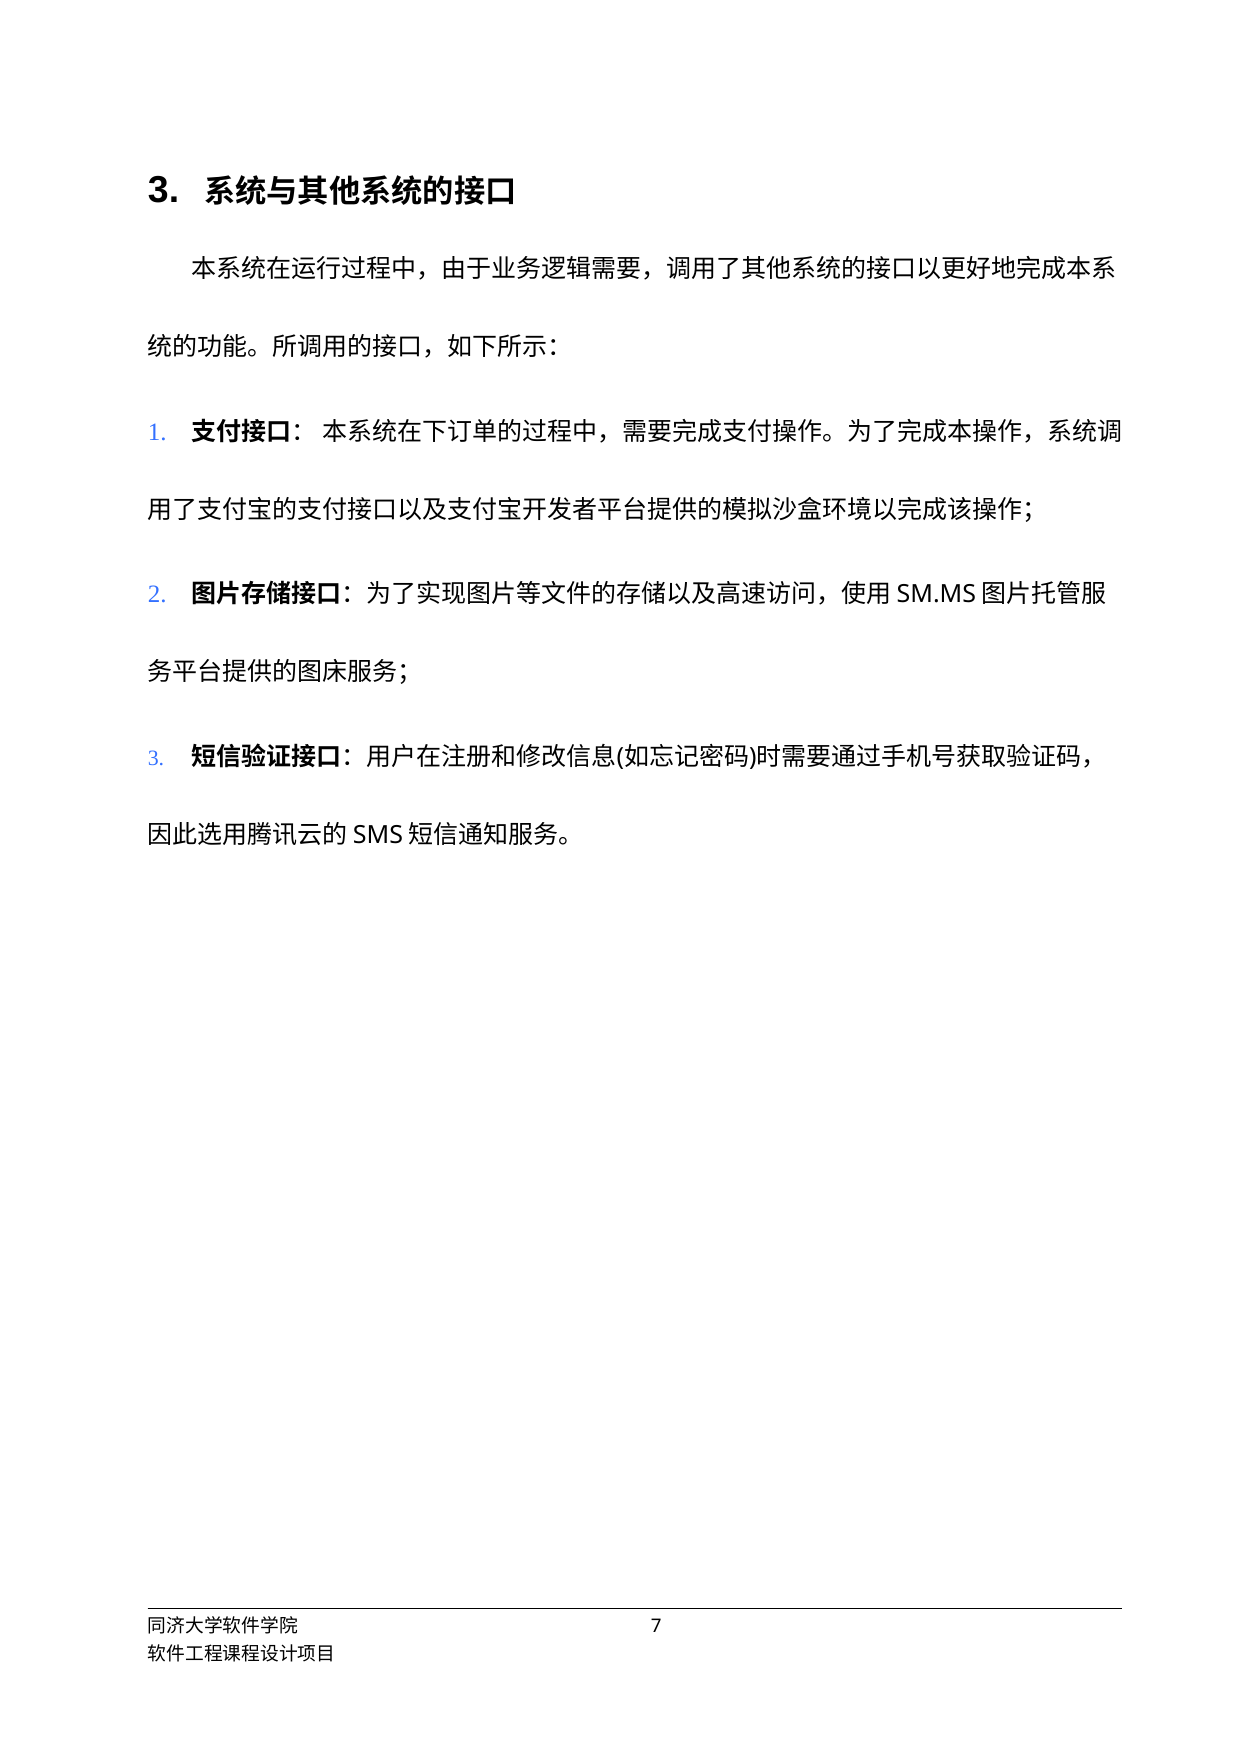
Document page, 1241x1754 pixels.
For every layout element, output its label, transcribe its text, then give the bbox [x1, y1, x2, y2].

subtitle 系统与其他系统的接口 [148, 157, 1122, 222]
list 图片存储接口：为了实现图片等文件的存储以及高速访问，使用SM.MS图片托管服务平台提供的图床服务； [148, 559, 1122, 702]
list 支付接口： 本系统在下订单的过程中，需要完成支付操作。为了完成本操作，系统调用了支付宝的支付接口以及支付宝开发者平台提供的模拟沙盒环境以完成该操作； [148, 397, 1122, 540]
list 短信验证接口：用户在注册和修改信息(如忘记密码)时需要通过手机号获取验证码，因此选用腾讯云的SMS短信通知服务。 [148, 722, 1122, 865]
text 本系统在运行过程中，由于业务逻辑需要，调用了其他系统的接口以更好地完成本系统的功能。所调用的接口，如下所示： [148, 234, 1122, 377]
